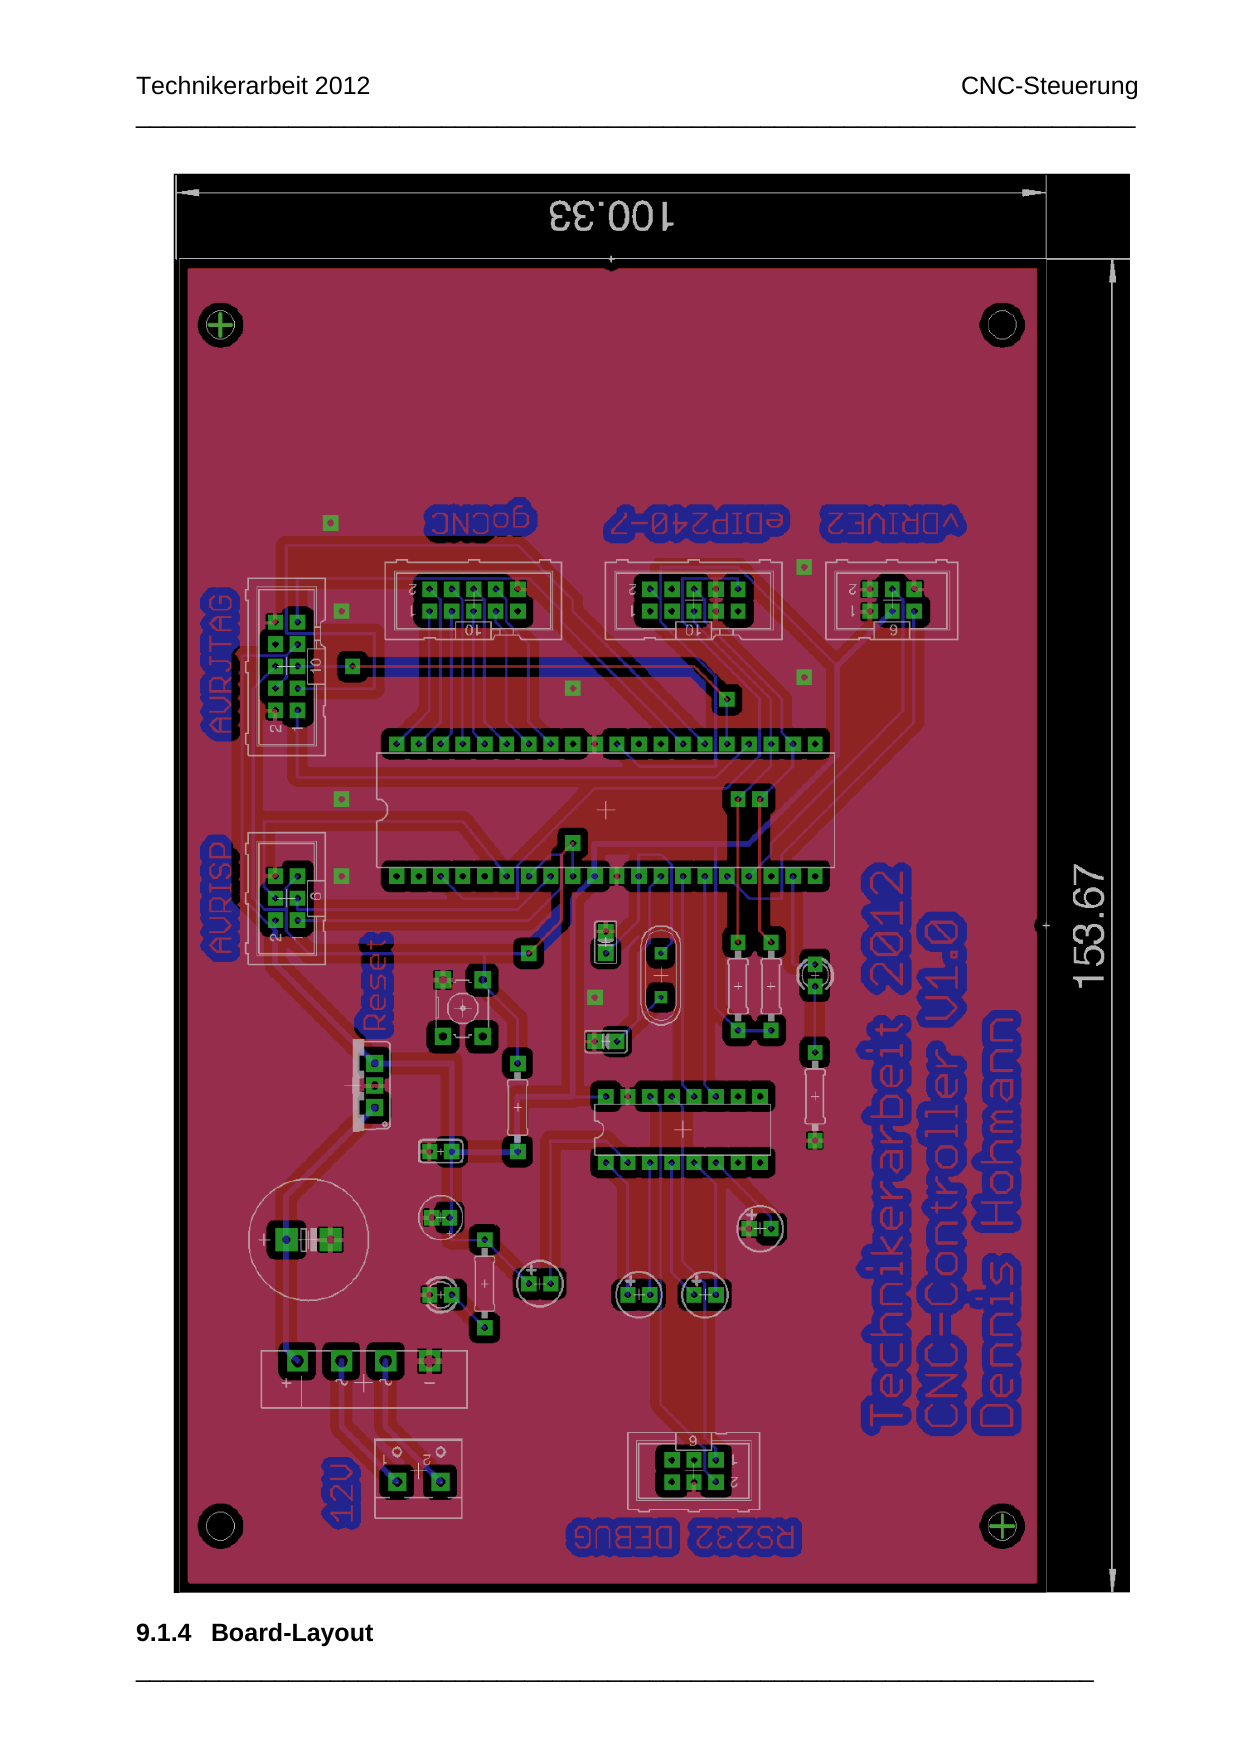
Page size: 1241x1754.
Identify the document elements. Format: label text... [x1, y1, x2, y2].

picture [175, 175, 1130, 1592]
